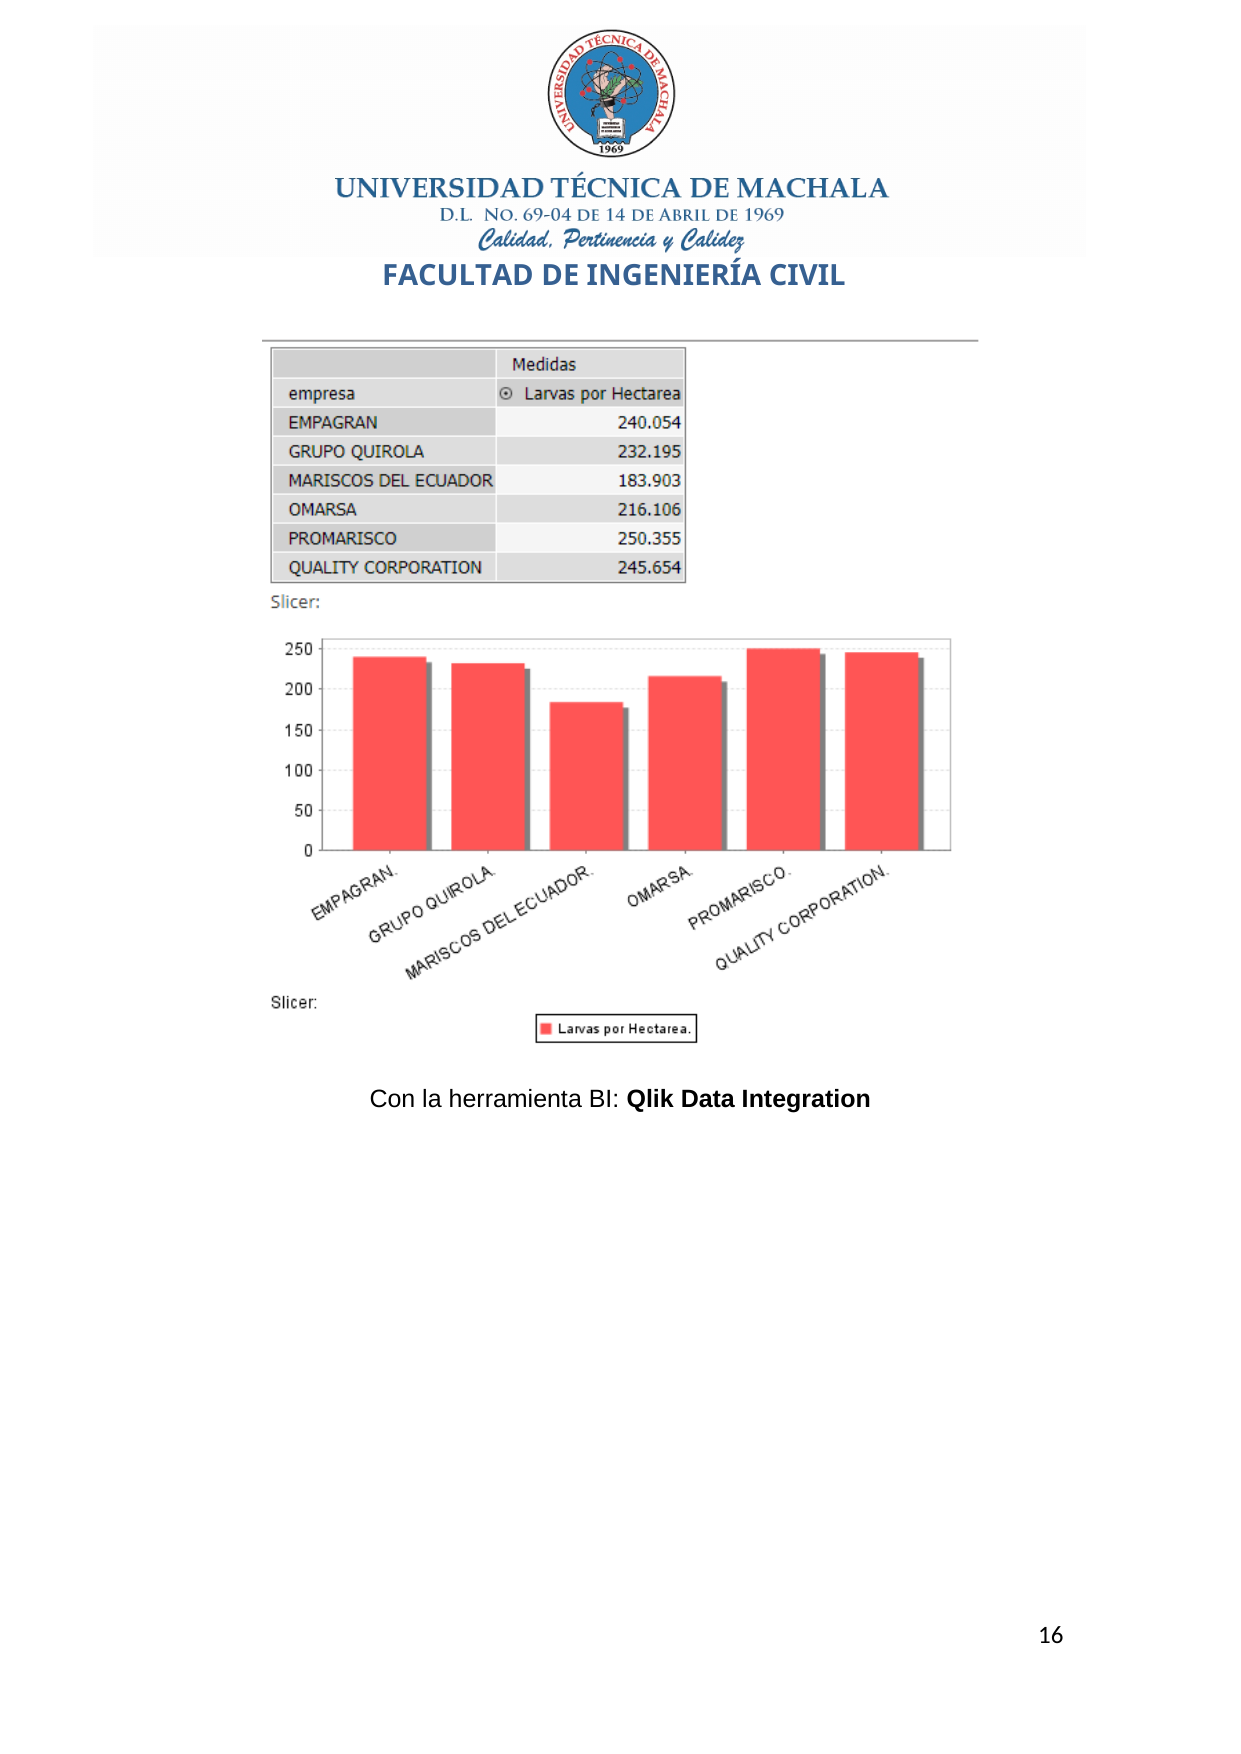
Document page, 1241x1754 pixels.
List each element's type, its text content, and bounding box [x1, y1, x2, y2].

text Con la herramienta BI: Qlik Data Integration [177, 1084, 1063, 1113]
picture [262, 339, 979, 1050]
picture [93, 25, 1086, 257]
